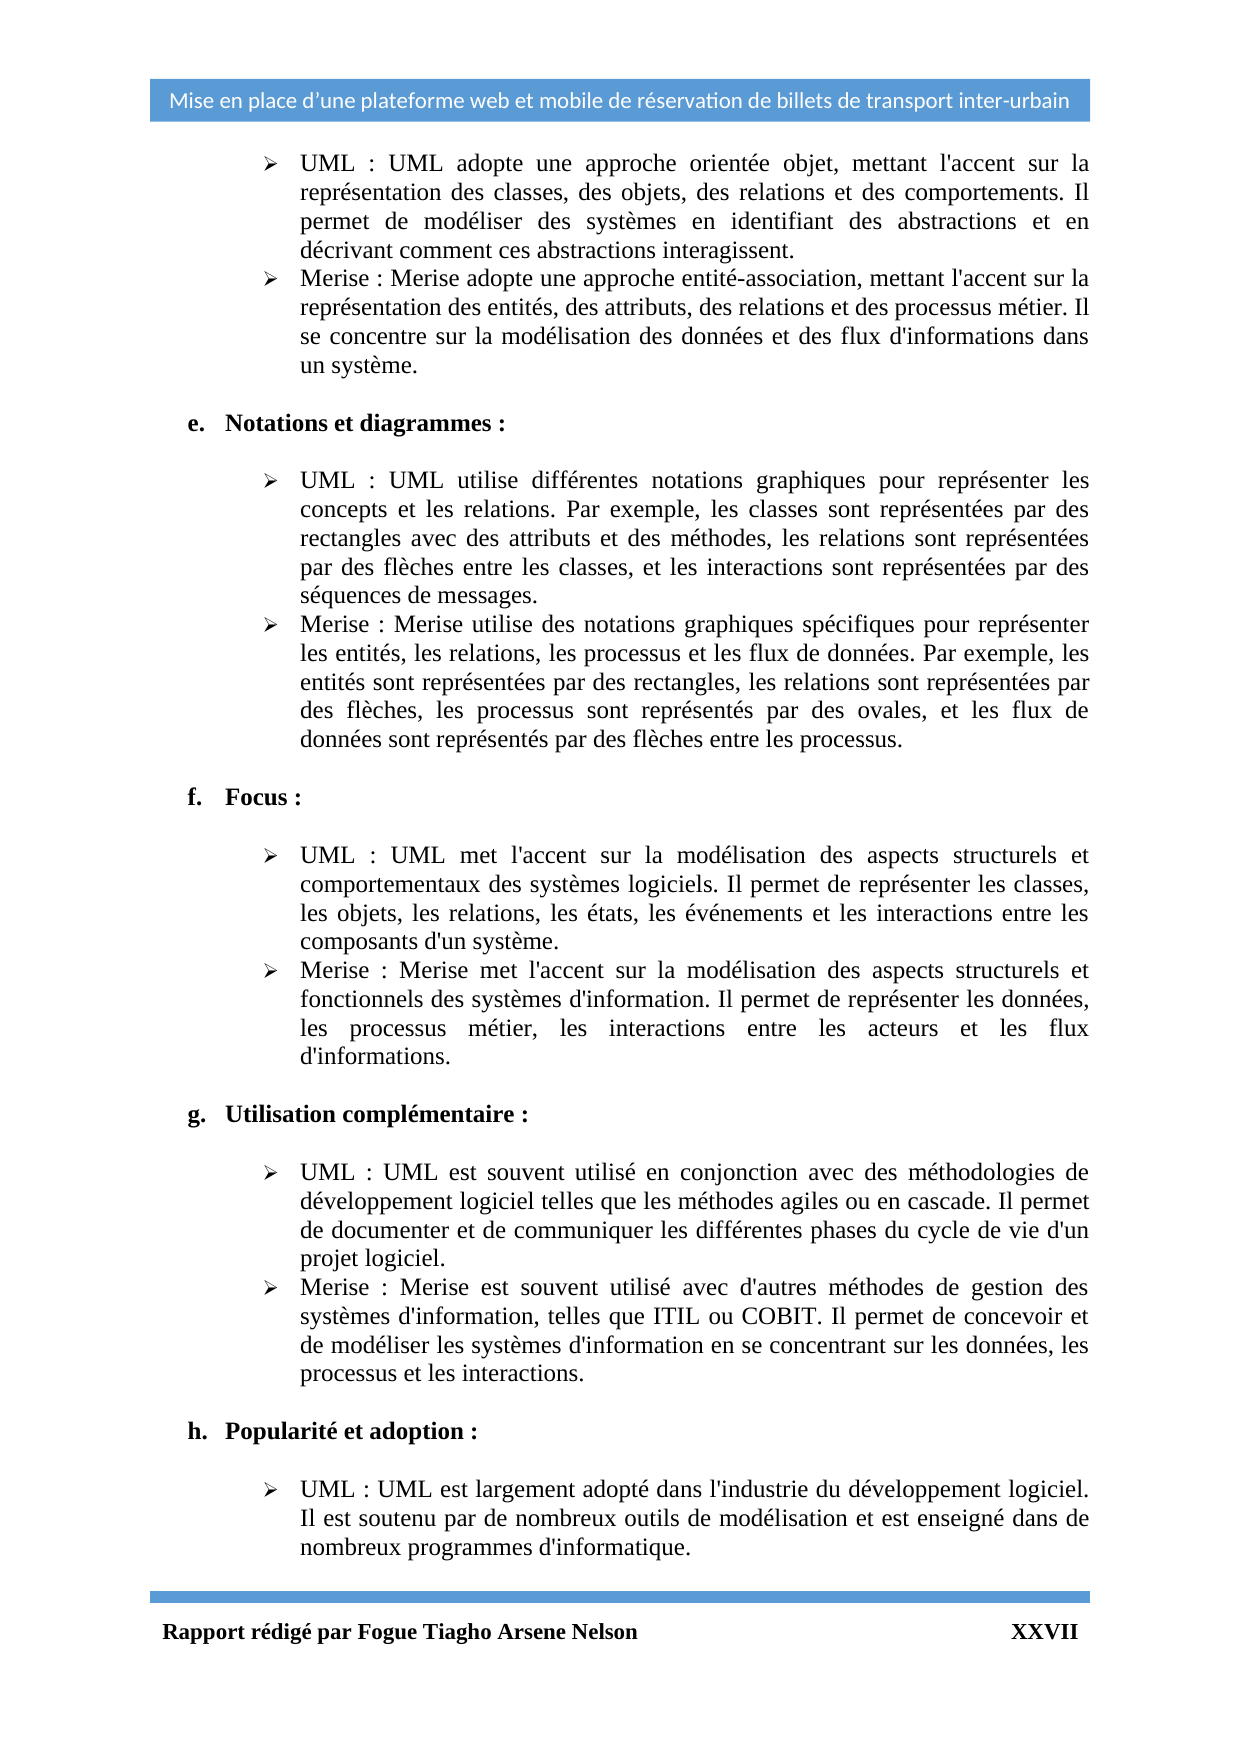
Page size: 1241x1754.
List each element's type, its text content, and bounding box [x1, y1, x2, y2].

list Merise : Merise est souvent utilisé avec d'autres méthodes de gestion des systèmes d'information, telles que ITIL ou COBIT. Il permet de concevoir et de modéliser les systèmes d'information en se concentrant sur les données, les processus et les interactions. [262, 1272, 1090, 1387]
list Focus : [187, 782, 1090, 811]
list UML : UML utilise différentes notations graphiques pour représenter les concepts et les relations. Par exemple, les classes sont représentées par des rectangles avec des attributs et des méthodes, les relations sont représentées par des flèches entre les classes, et les interactions sont représentées par des séquences de messages. [262, 466, 1090, 609]
list Merise : Merise adopte une approche entité-association, mettant l'accent sur la représentation des entités, des attributs, des relations et des processus métier. Il se concentre sur la modélisation des données et des flux d'informations dans un système. [262, 263, 1090, 378]
list UML : UML met l'accent sur la modélisation des aspects structurels et comportementaux des systèmes logiciels. Il permet de représenter les classes, les objets, les relations, les états, les événements et les interactions entre les composants d'un système. [262, 840, 1090, 955]
list Popularité et adoption : [187, 1416, 1090, 1445]
list Utilisation complémentaire : [187, 1099, 1090, 1128]
list Merise : Merise met l'accent sur la modélisation des aspects structurels et fonctionnels des systèmes d'information. Il permet de représenter les données, les processus métier, les interactions entre les acteurs et les flux d'informations. [262, 955, 1090, 1070]
list UML : UML adopte une approche orientée objet, mettant l'accent sur la représentation des classes, des objets, des relations et des comportements. Il permet de modéliser des systèmes en identifiant des abstractions et en décrivant comment ces abstractions interagissent. [262, 148, 1090, 263]
list Notations et diagrammes : [187, 408, 1090, 436]
list UML : UML est souvent utilisé en conjonction avec des méthodologies de développement logiciel telles que les méthodes agiles ou en cascade. Il permet de documenter et de communiquer les différentes phases du cycle de vie d'un projet logiciel. [262, 1157, 1090, 1272]
list Merise : Merise utilise des notations graphiques spécifiques pour représenter les entités, les relations, les processus et les flux de données. Par exemple, les entités sont représentées par des rectangles, les relations sont représentées par des flèches, les processus sont représentés par des ovales, et les flux de données sont représentés par des flèches entre les processus. [262, 609, 1090, 753]
list UML : UML est largement adopté dans l'industrie du développement logiciel. Il est soutenu par de nombreux outils de modélisation et est enseigné dans de nombreux programmes d'informatique. [262, 1474, 1090, 1561]
